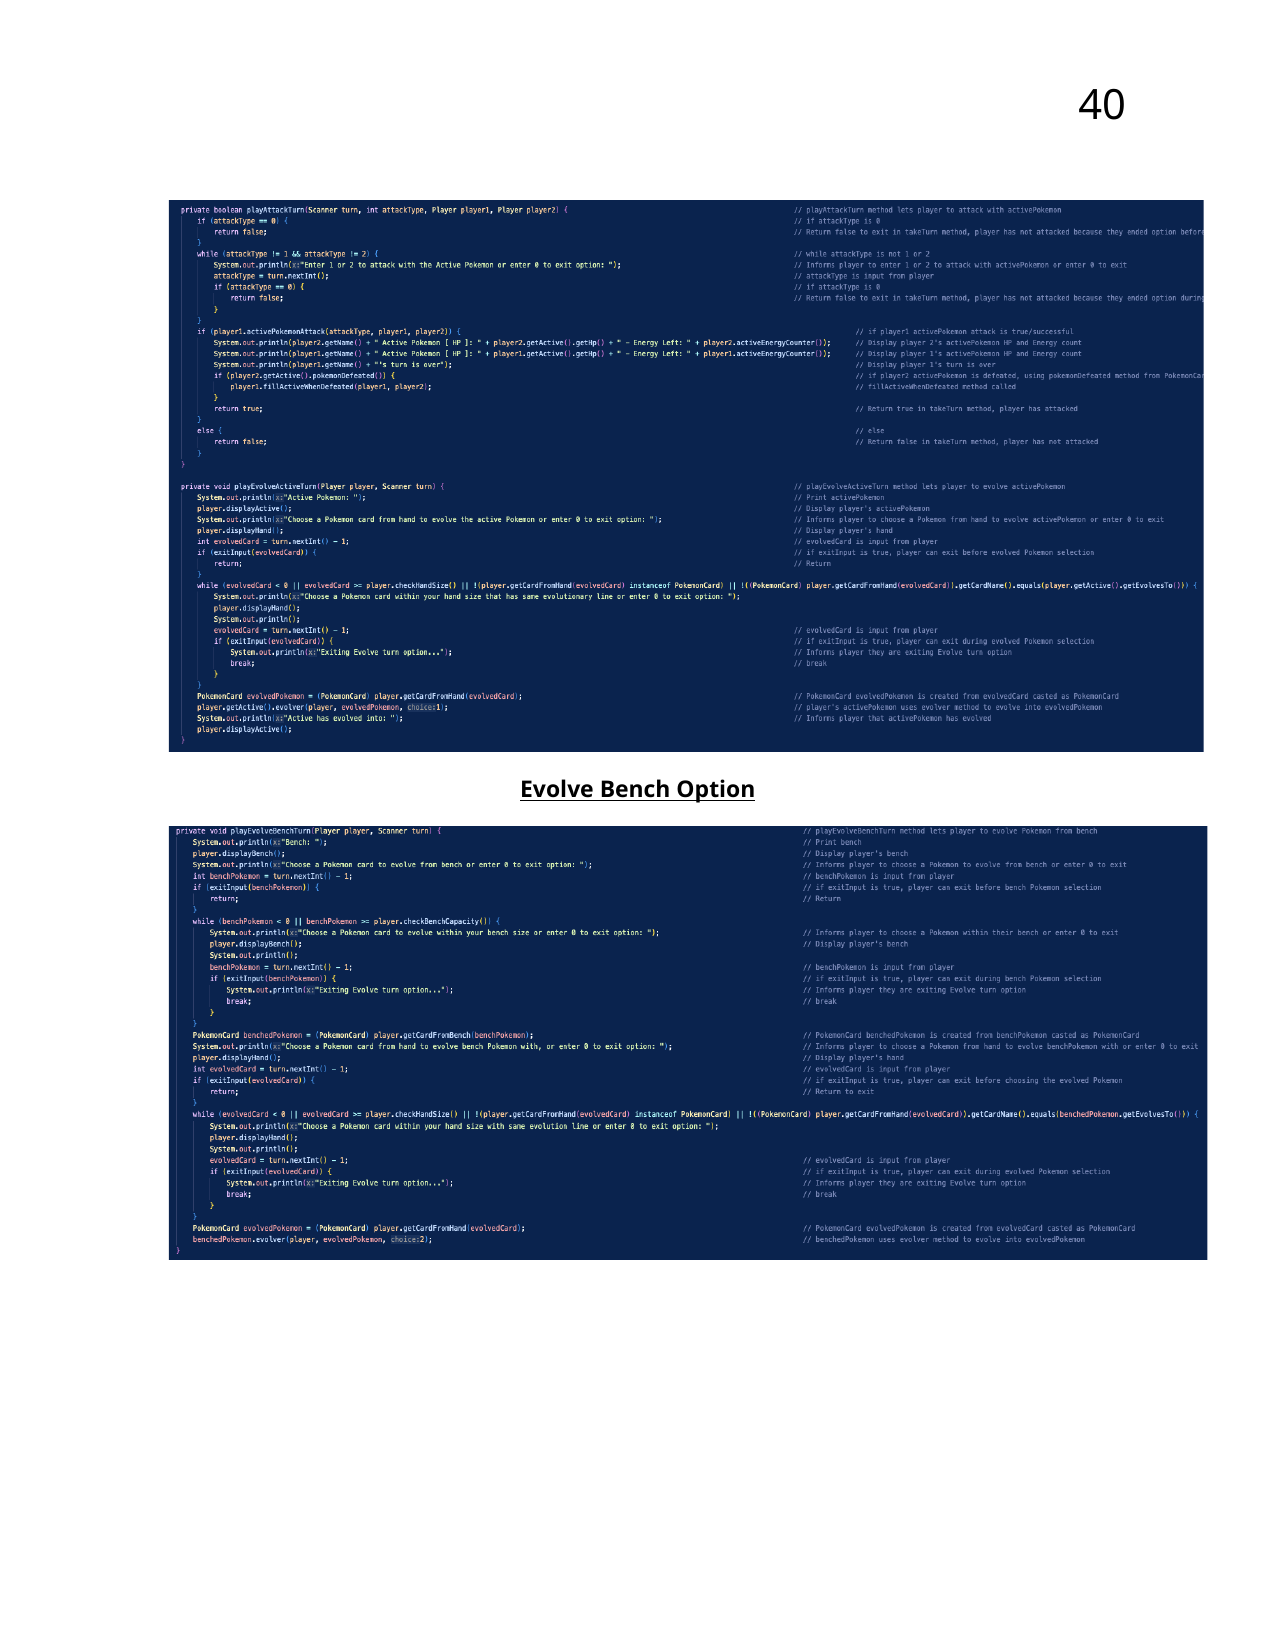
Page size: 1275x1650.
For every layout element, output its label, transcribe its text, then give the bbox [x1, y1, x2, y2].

text Evolve Bench Option [150, 773, 1125, 804]
